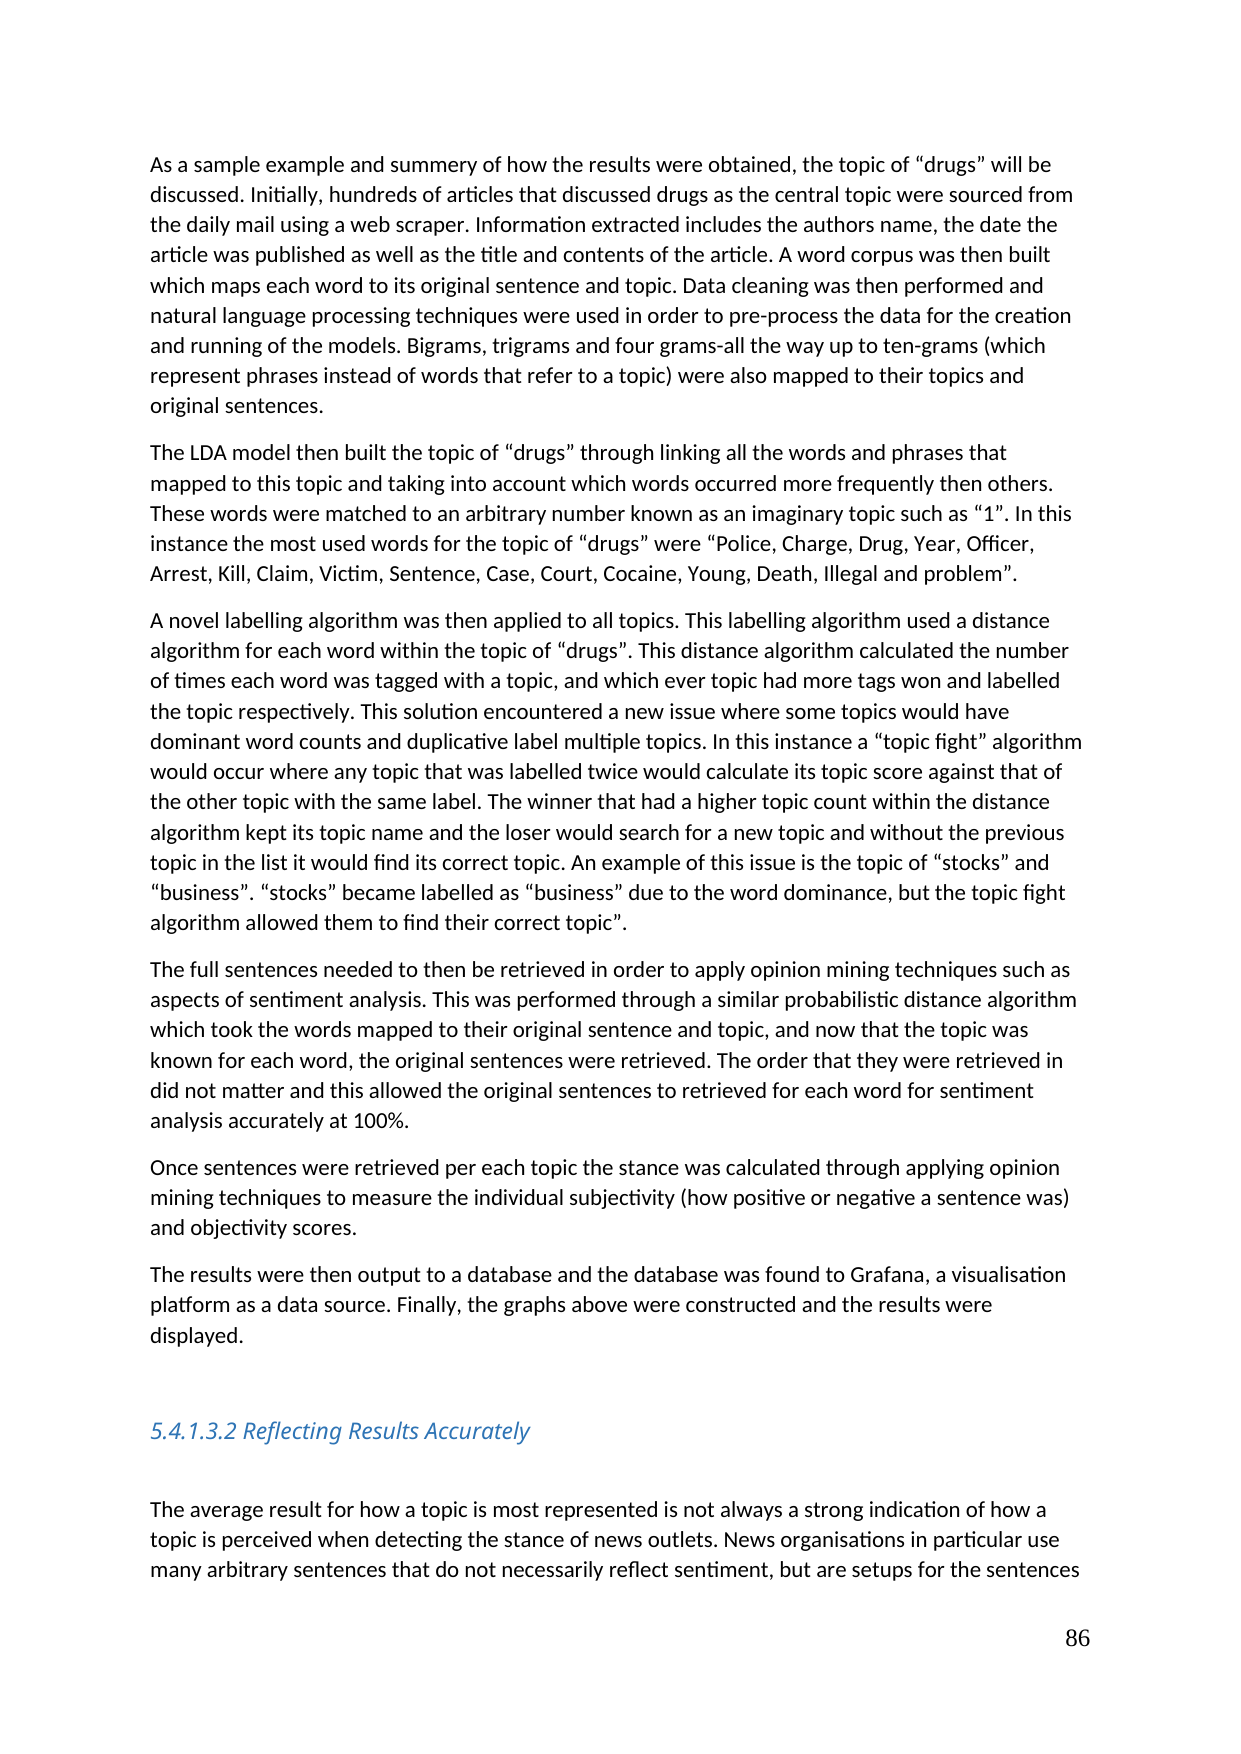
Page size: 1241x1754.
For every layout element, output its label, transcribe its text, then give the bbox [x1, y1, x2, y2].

text As a sample example and summery of how the results were obtained, the topic of “drugs” will be discussed. Initially, hundreds of articles that discussed drugs as the central topic were sourced from the daily mail using a web scraper. Information extracted includes the authors name, the date the article was published as well as the title and contents of the article. A word corpus was then built which maps each word to its original sentence and topic. Data cleaning was then performed and natural language processing techniques were used in order to pre-process the data for the creation and running of the models. Bigrams, trigrams and four grams-all the way up to ten-grams (which represent phrases instead of words that refer to a topic) were also mapped to their topics and original sentences. [150, 150, 1090, 420]
text The full sentences needed to then be retrieved in order to apply opinion mining techniques such as aspects of sentiment analysis. This was performed through a similar probabilistic distance algorithm which took the words mapped to their original sentence and topic, and now that the topic was known for each word, the original sentences were retrieved. The order that they were retrieved in did not matter and this allowed the original sentences to retrieved for each word for sentiment analysis accurately at 100%. [150, 955, 1090, 1134]
subtitle 5.4.1.3.2 Reflecting Results Accurately [150, 1414, 1090, 1446]
text Once sentences were retrieved per each topic the stance was calculated through applying opinion mining techniques to measure the individual subjectivity (how positive or negative a sentence was) and objectivity scores. [150, 1153, 1090, 1242]
text The LDA model then built the topic of “drugs” through linking all the words and phrases that mapped to this topic and taking into account which words occurred more frequently then others. These words were matched to an arbitrary number known as an imaginary topic such as “1”. In this instance the most used words for the topic of “drugs” were “Police, Charge, Drug, Year, Officer, Arrest, Kill, Claim, Victim, Sentence, Case, Court, Cocaine, Young, Death, Illegal and problem”. [150, 438, 1090, 587]
text A novel labelling algorithm was then applied to all topics. This labelling algorithm used a distance algorithm for each word within the topic of “drugs”. This distance algorithm calculated the number of times each word was tagged with a topic, and which ever topic had more tags won and labelled the topic respectively. This solution encountered a new issue where some topics would have dominant word counts and duplicative label multiple topics. In this instance a “topic fight” algorithm would occur where any topic that was labelled twice would calculate its topic score against that of the other topic with the same label. The winner that had a higher topic count within the distance algorithm kept its topic name and the loser would search for a new topic and without the previous topic in the list it would find its correct topic. An example of this issue is the topic of “stocks” and “business”. “stocks” became labelled as “business” due to the word dominance, but the topic fight algorithm allowed them to find their correct topic”. [150, 606, 1090, 936]
text The results were then output to a database and the database was found to Grafana, a visualisation platform as a data source. Finally, the graphs above were constructed and the results were displayed. [150, 1260, 1090, 1349]
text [150, 1495, 1090, 1584]
